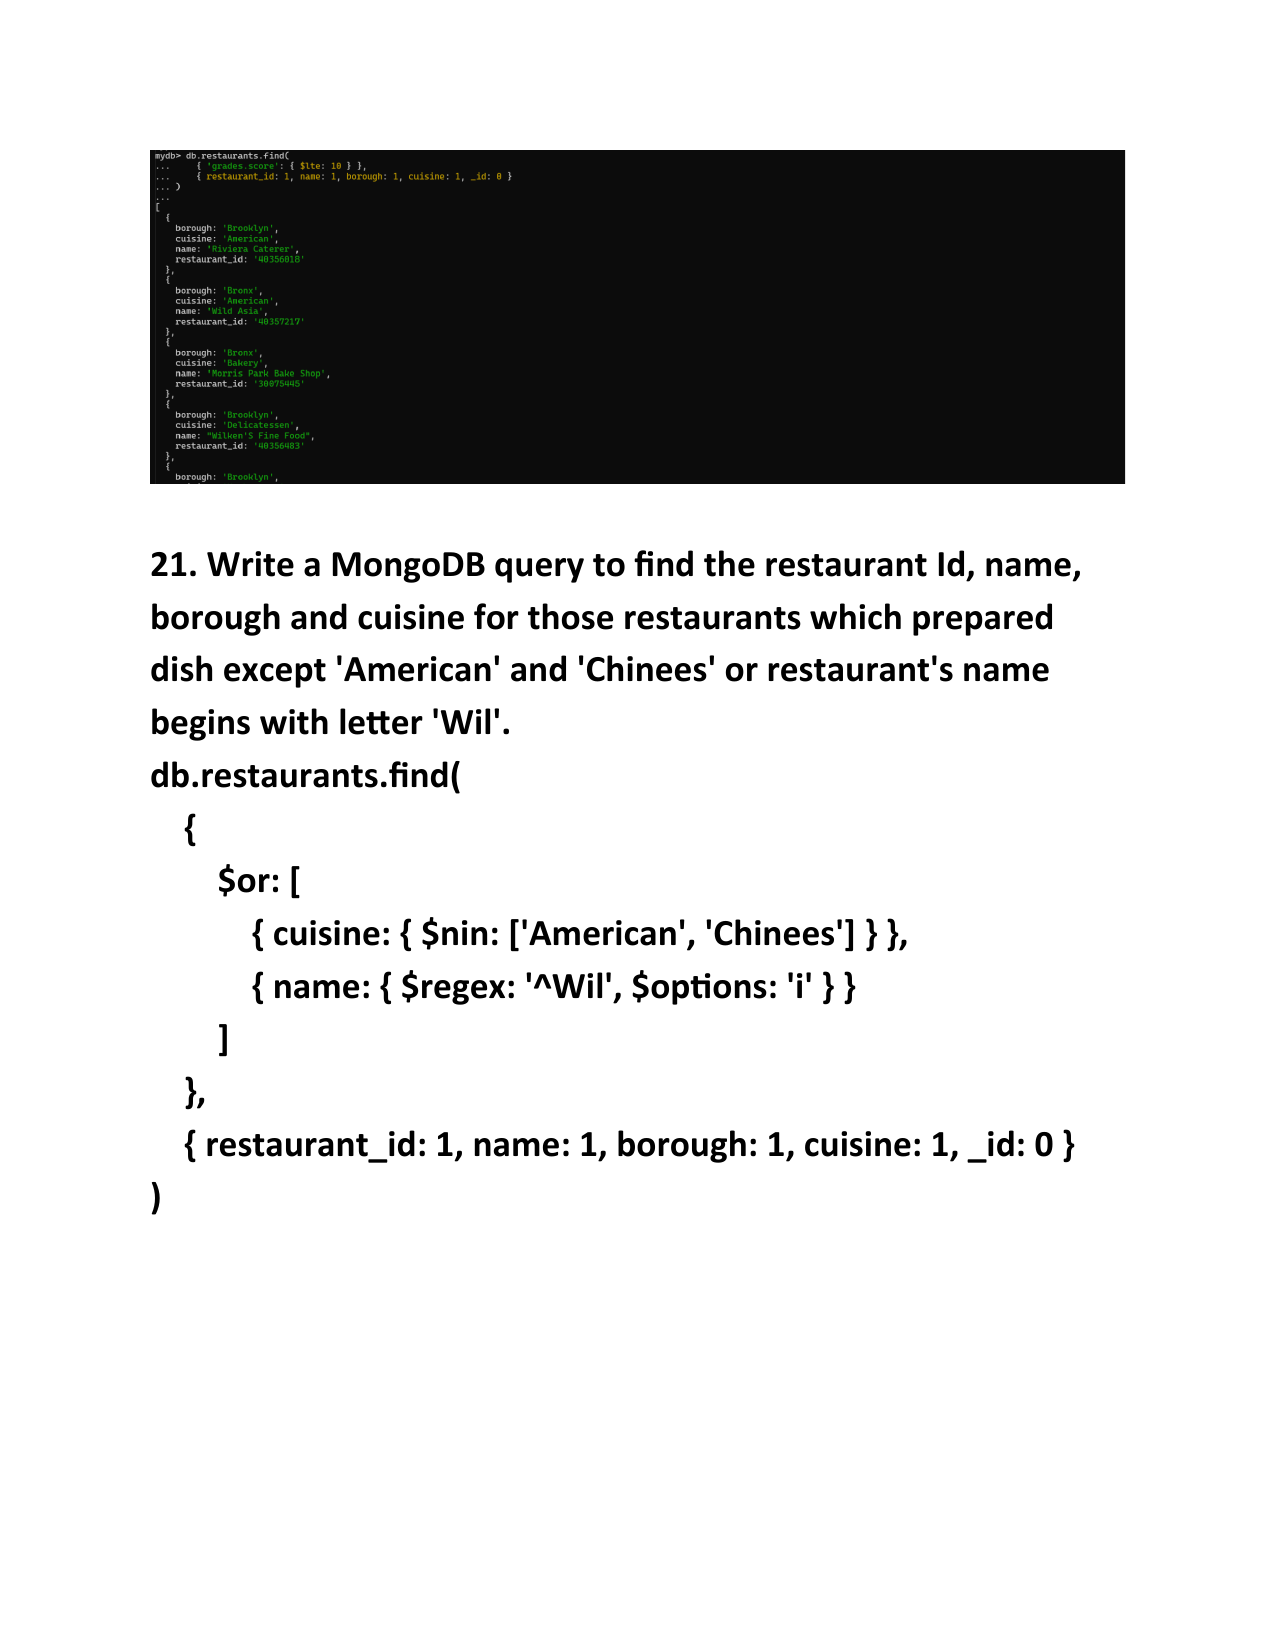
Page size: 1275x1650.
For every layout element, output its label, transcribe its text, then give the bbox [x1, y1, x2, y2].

text { name: { $regex: '^Wil', $options: 'i' } } [150, 962, 1125, 1007]
text ] [150, 1014, 1125, 1060]
text $or: [ [150, 856, 1125, 902]
text db.restaurants.find( [150, 751, 1125, 797]
text 21. Write a MongoDB query to find the restaurant Id, name, borough and cuisine for those restaurants which prepared dish except 'American' and 'Chinees' or restaurant's name begins with letter 'Wil'. [150, 540, 1125, 744]
picture [150, 150, 1125, 484]
text ) [150, 1172, 1125, 1218]
text { cuisine: { $nin: ['American', 'Chinees'] } }, [150, 909, 1125, 955]
text }, [150, 1067, 1125, 1113]
text { [150, 803, 1125, 849]
text { restaurant_id: 1, name: 1, borough: 1, cuisine: 1, _id: 0 } [150, 1120, 1125, 1166]
